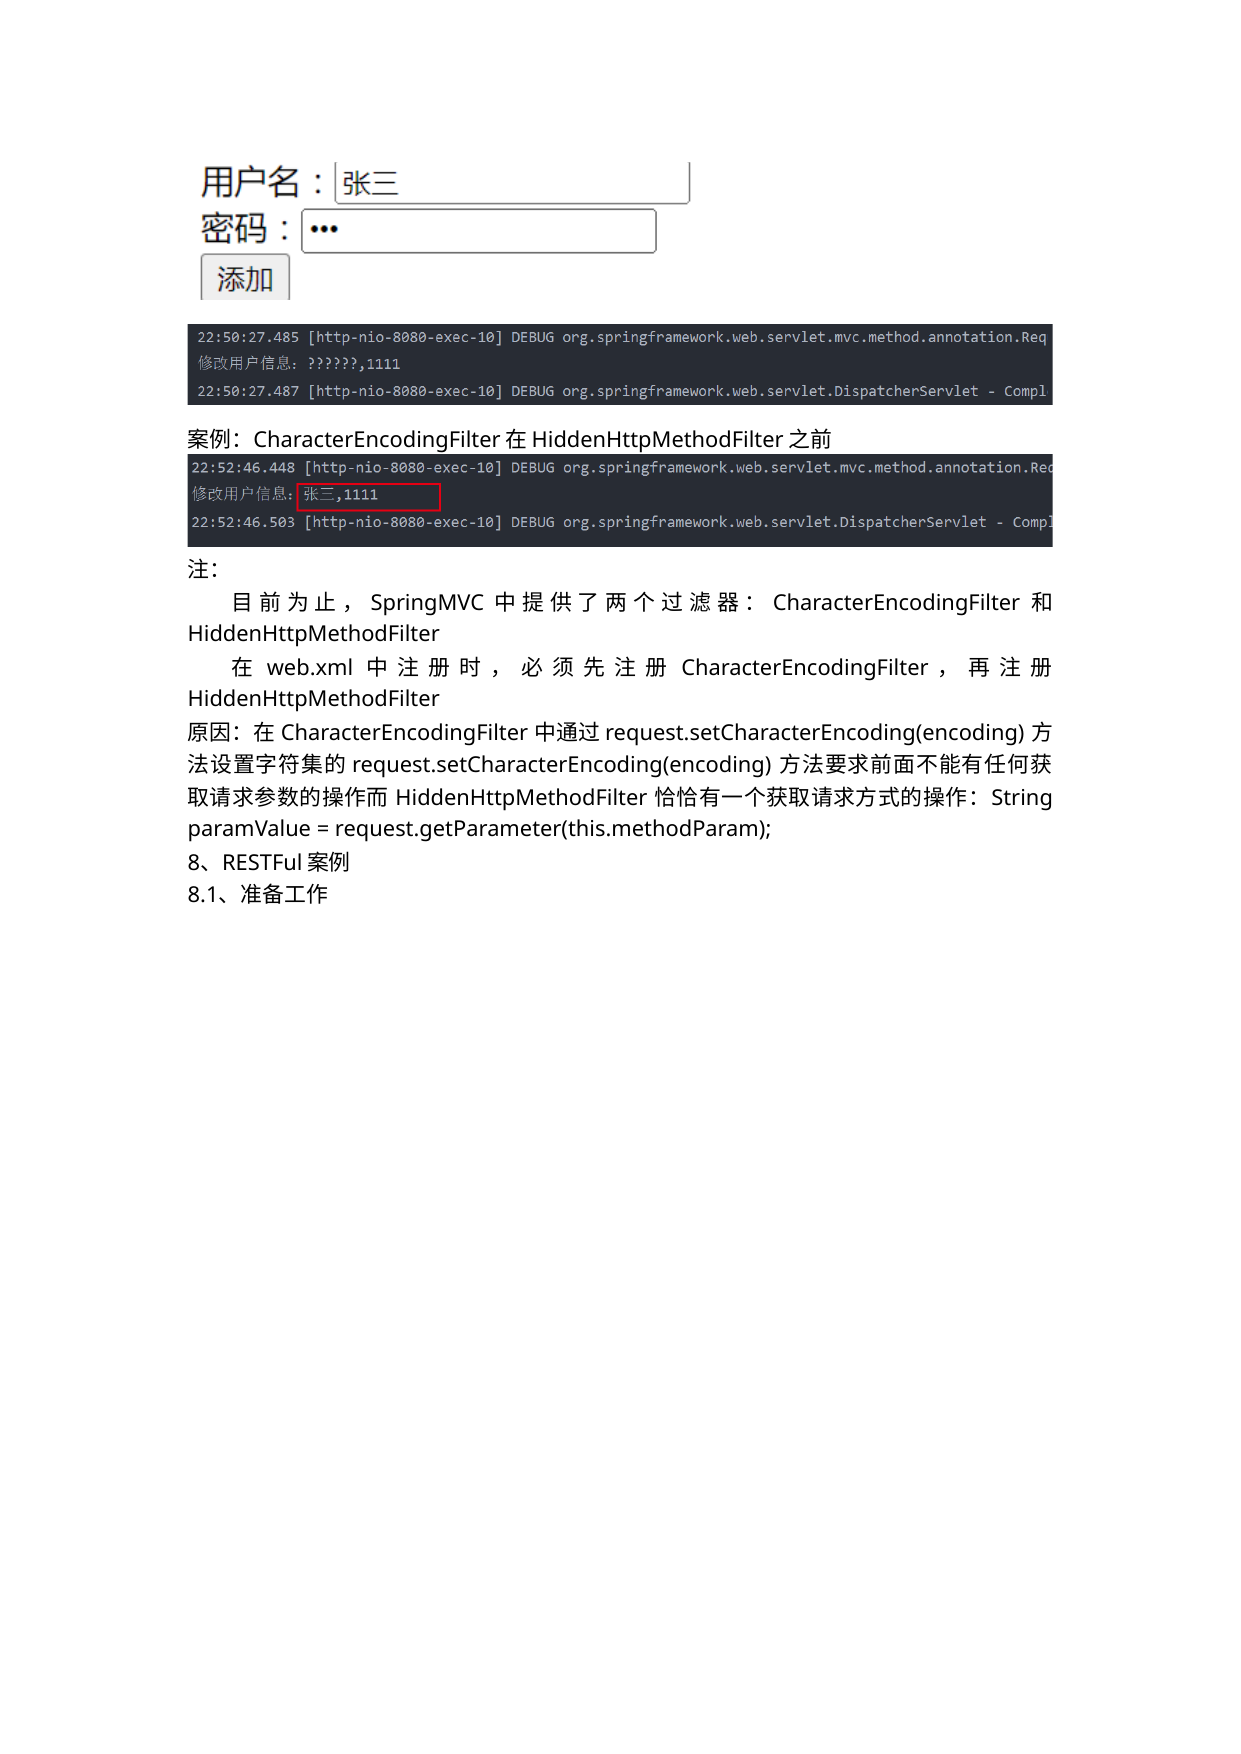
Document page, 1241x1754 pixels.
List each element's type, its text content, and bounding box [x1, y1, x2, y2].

text 在web.xml中注册时，必须先注册CharacterEncodingFilter，再注册HiddenHttpMethodFilter [187, 649, 1053, 714]
picture [187, 454, 1053, 547]
text 8.1、准备工作 [187, 877, 1053, 909]
picture [187, 162, 1053, 300]
text 8、RESTFul案例 [187, 844, 1053, 877]
text 案例：CharacterEncodingFilter在HiddenHttpMethodFilter之前 [187, 422, 1053, 454]
text 原因：在 CharacterEncodingFilter 中通过 request.setCharacterEncoding(encoding) 方法设置字符集的request.setCharacterEncoding(encoding) 方法要求前面不能有任何获取请求参数的操作而 HiddenHttpMethodFilter 恰恰有一个获取请求方式的操作：String paramValue = request.getParameter(this.methodParam); [187, 714, 1053, 844]
text 注： [187, 552, 1053, 584]
picture [187, 324, 1053, 405]
text 目前为止，SpringMVC中提供了两个过滤器：CharacterEncodingFilter和HiddenHttpMethodFilter [187, 584, 1053, 649]
